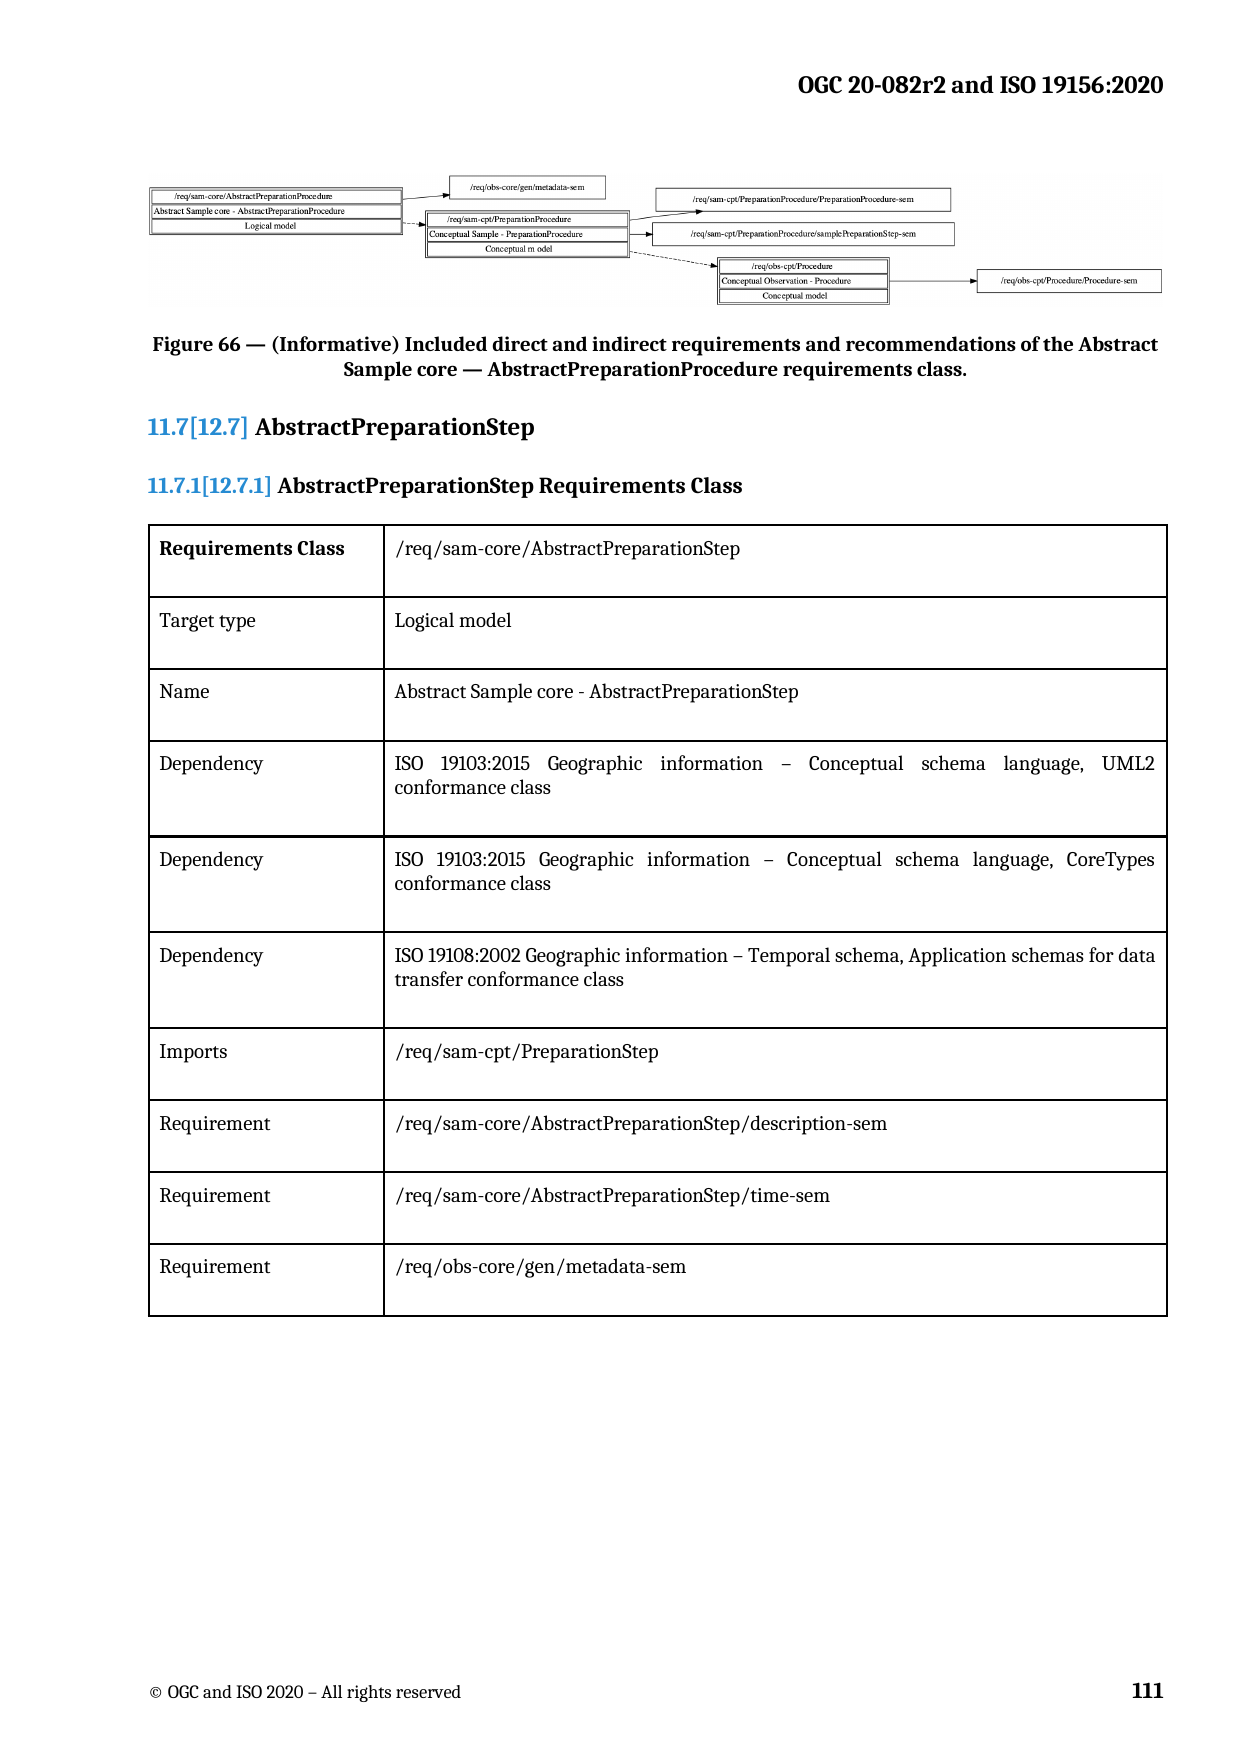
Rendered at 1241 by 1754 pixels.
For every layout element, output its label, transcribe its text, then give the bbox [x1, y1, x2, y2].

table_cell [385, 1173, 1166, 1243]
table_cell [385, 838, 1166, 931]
picture [147, 173, 1164, 307]
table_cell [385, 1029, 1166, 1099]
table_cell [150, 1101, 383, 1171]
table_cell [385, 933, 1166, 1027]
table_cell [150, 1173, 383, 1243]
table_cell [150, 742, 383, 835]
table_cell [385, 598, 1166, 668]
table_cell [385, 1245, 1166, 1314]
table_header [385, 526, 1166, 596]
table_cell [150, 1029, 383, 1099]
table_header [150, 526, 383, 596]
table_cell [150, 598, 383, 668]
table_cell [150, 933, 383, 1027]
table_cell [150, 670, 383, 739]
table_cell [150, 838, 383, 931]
subtitle AbstractPreparationStep Requirements Class [148, 472, 1163, 499]
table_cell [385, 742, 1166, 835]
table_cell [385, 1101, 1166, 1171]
subtitle AbstractPreparationStep [148, 412, 1163, 441]
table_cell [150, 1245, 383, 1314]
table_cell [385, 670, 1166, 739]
text Figure 66 — (Informative) Included direct and indirect requirements and recommendations of the Abstract Sample core — AbstractPreparationProcedure requirements class. [148, 331, 1163, 381]
